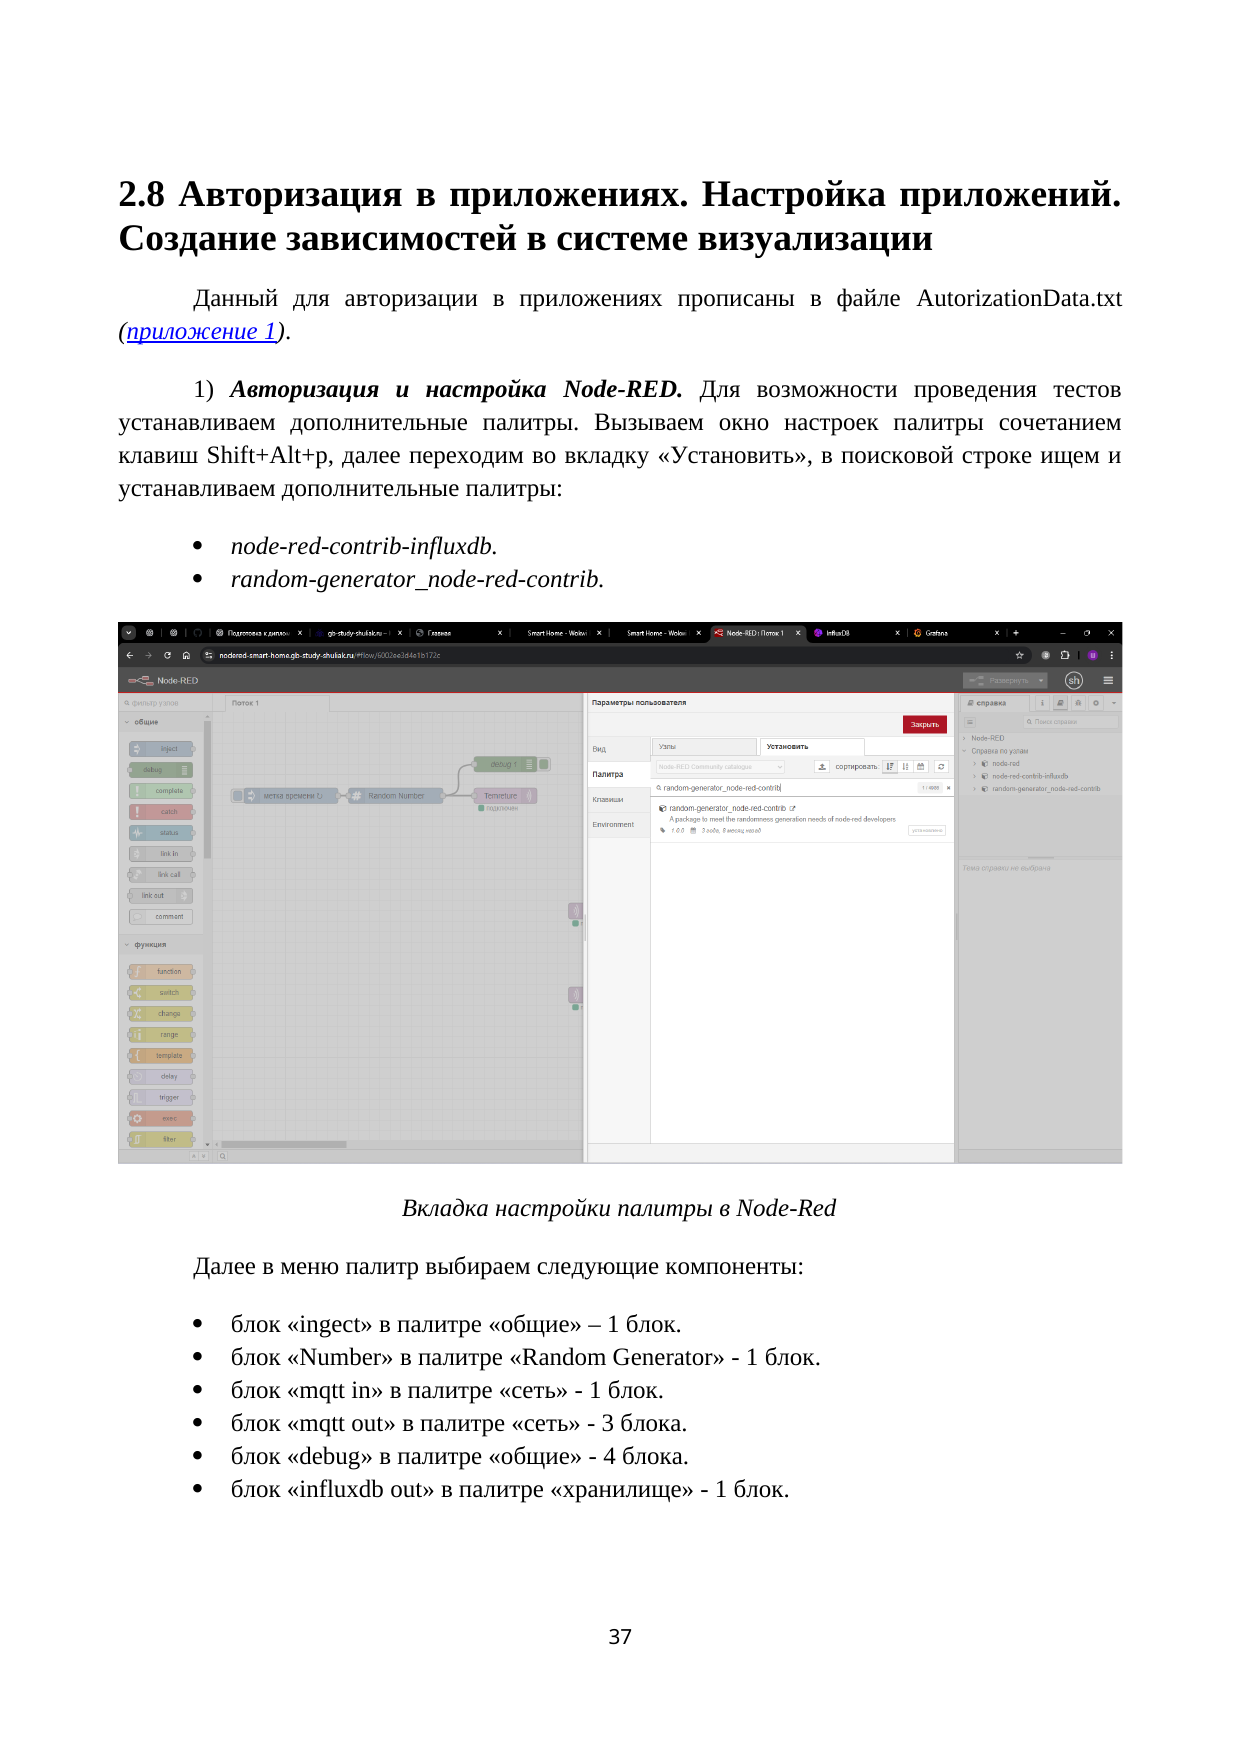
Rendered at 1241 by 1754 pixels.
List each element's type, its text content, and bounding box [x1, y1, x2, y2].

text Далее в меню палитр выбираем следующие компоненты: [118, 1251, 1122, 1280]
list блок «mqtt in» в палитре «сеть» - 1 блок. [193, 1375, 1122, 1404]
list блок «ingect» в палитре «общие» – 1 блок. [193, 1309, 1122, 1338]
list блок «mqtt out» в палитре «сеть» - 3 блокa. [193, 1408, 1122, 1437]
list node-red-contrib-influxdb. [193, 531, 1122, 560]
text Данный для авторизации в приложениях прописаны в файле AutorizationData.txt (приложение 1). [118, 283, 1122, 345]
subtitle 2.8 Авторизация в приложениях. Настройка приложений. Создание зависимостей в системе визуализации [118, 172, 1122, 258]
list блок «Number» в палитре «Random Generator» - 1 блок. [193, 1342, 1122, 1371]
text 1) Авторизация и настройка Node-RED. Для возможности проведения тестов устанавливаем дополнительные палитры. Вызываем окно настроек палитры сочетанием клавиш Shift+Alt+p, далее переходим во вкладку «Установить», в поисковой строке ищем и устанавливаем дополнительные палитры: [118, 374, 1122, 502]
list блок «debug» в палитре «общие» - 4 блока. [193, 1441, 1122, 1470]
text Вкладка настройки палитры в Node-Red [118, 1193, 1122, 1222]
picture [118, 622, 1123, 1164]
list random-generator_node-red-contrib. [193, 564, 1122, 593]
list блок «influxdb out» в палитре «хранилище» - 1 блок. [193, 1474, 1122, 1503]
